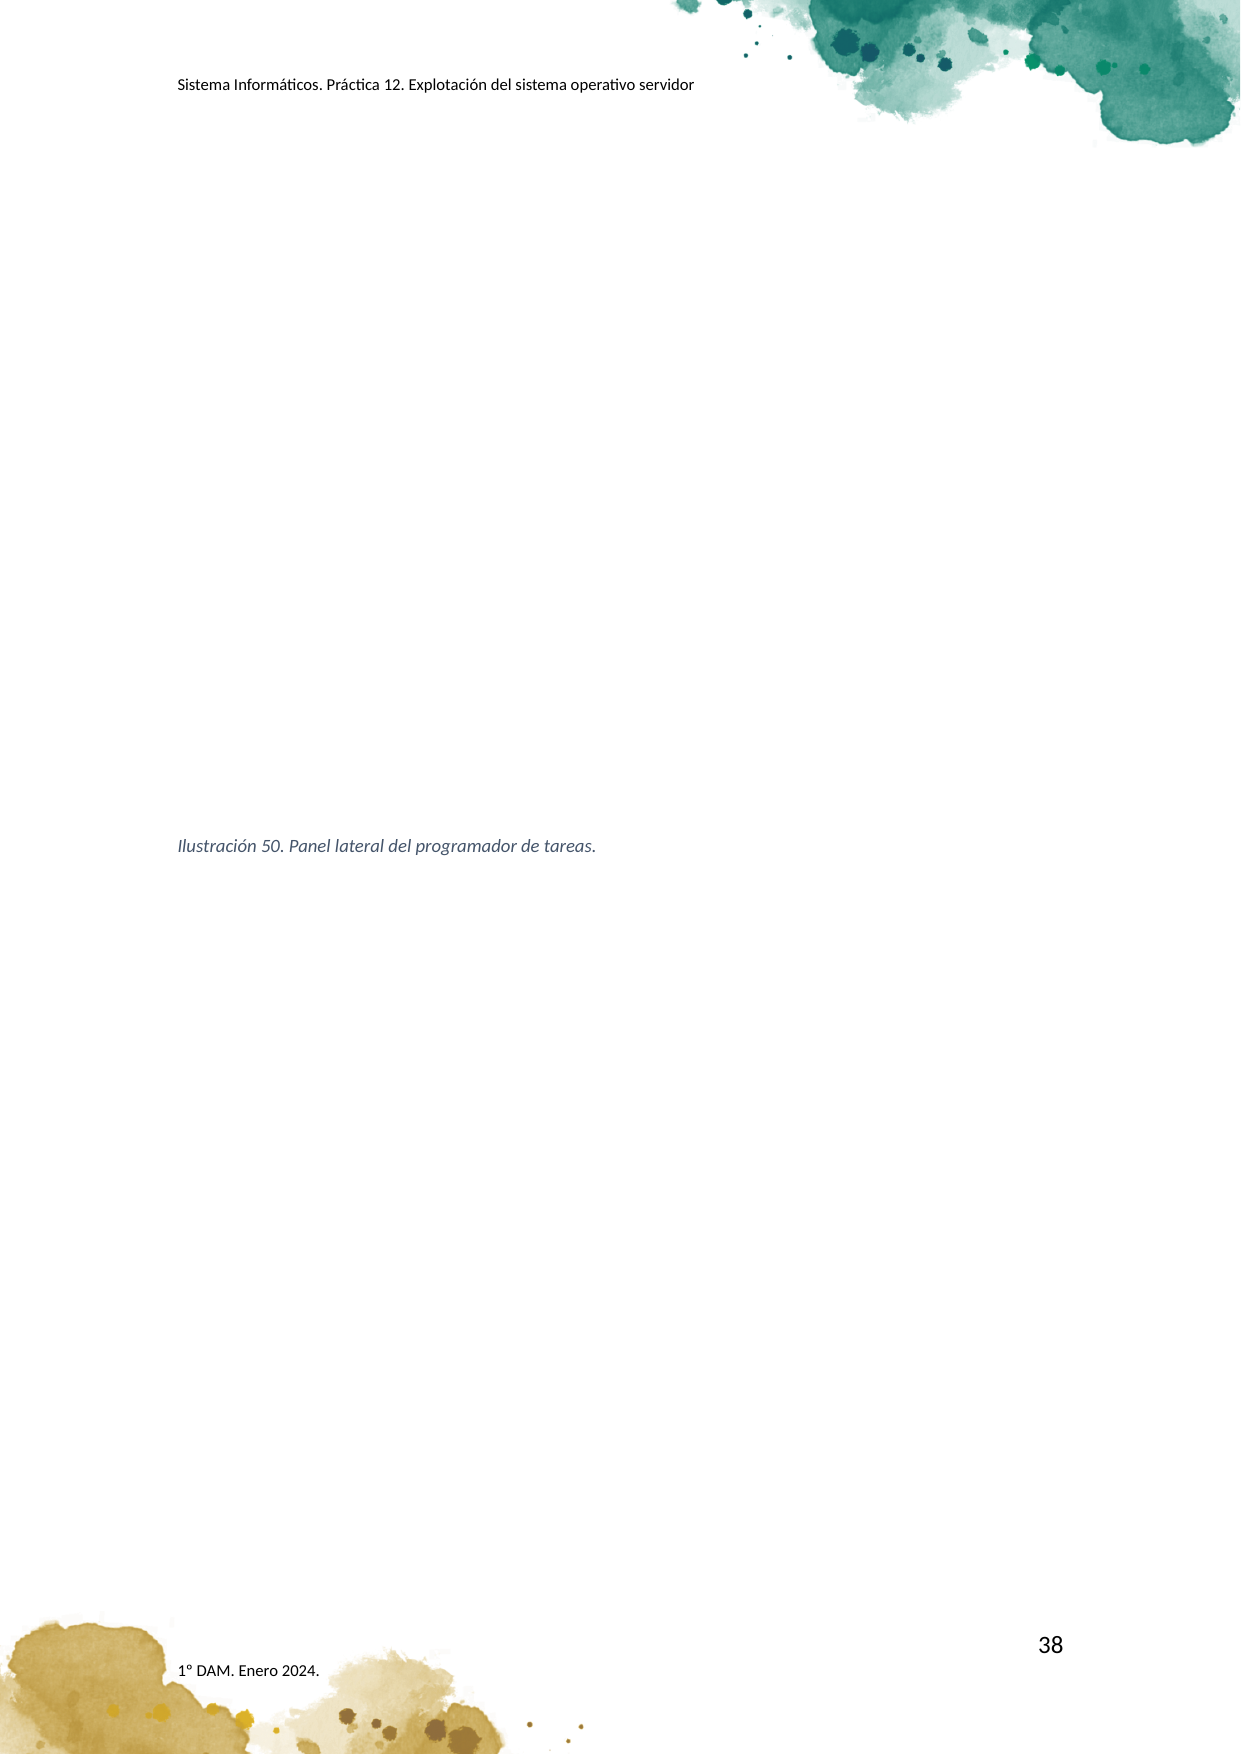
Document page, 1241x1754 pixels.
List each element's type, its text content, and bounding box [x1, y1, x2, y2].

picture [403, 0, 1241, 380]
picture [0, 1275, 1139, 1754]
